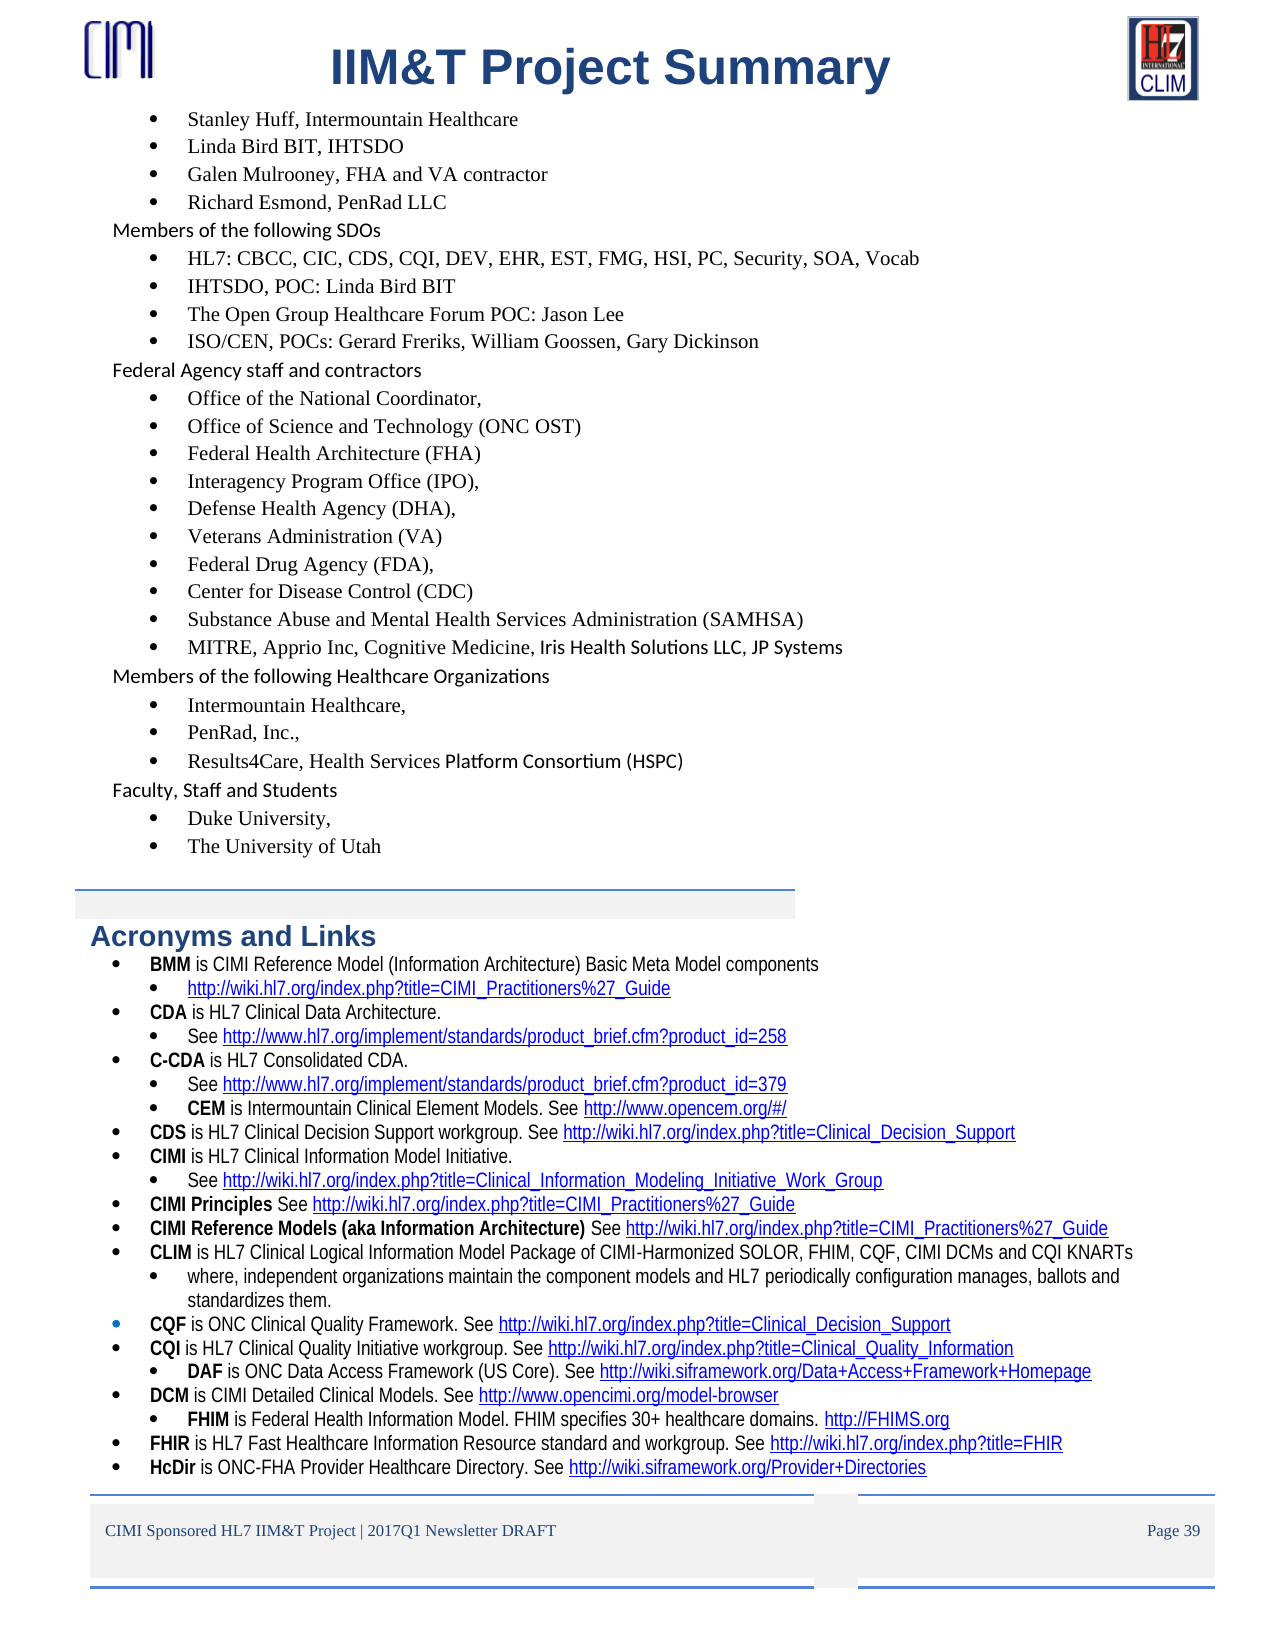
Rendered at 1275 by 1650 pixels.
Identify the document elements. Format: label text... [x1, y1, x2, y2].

text Members of the following Healthcare Organizations [112, 663, 1200, 689]
list Intermountain Healthcare, [150, 693, 1200, 717]
list Duke University, [150, 806, 1200, 830]
list CQI is HL7 Clinical Quality Initiative workgroup. See http://wiki.hl7.org/index.php?title=Clinical_Quality_Information [112, 1336, 1200, 1359]
list Richard Esmond, PenRad LLC [150, 189, 1200, 214]
table_header [75, 891, 795, 919]
list Center for Disease Control (CDC) [150, 579, 1200, 603]
list ISO/CEN, POCs: Gerard Freriks, William Goossen, Gary Dickinson [150, 329, 1200, 353]
text Members of the following SDOs [112, 217, 1200, 243]
text Federal Agency staff and contractors [112, 357, 1200, 382]
list IHTSDO, POC: Linda Bird BIT [150, 274, 1200, 298]
list DAF is ONC Data Access Framework (US Core). See http://wiki.siframework.org/Data+Access+Framework+Homepage [150, 1359, 1200, 1383]
list MITRE, Apprio Inc, Cognitive Medicine, Iris Health Solutions LLC, JP Systems [150, 634, 1200, 660]
list Substance Abuse and Mental Health Services Administration (SAMHSA) [150, 607, 1200, 631]
list CIMI is HL7 Clinical Information Model Initiative. [112, 1144, 1200, 1168]
list Office of Science and Technology (ONC OST) [150, 413, 1200, 438]
list The Open Group Healthcare Forum POC: Jason Lee [150, 302, 1200, 326]
list Federal Health Architecture (FHA) [150, 441, 1200, 465]
list http://wiki.hl7.org/index.php?title=CIMI_Practitioners%27_Guide [150, 976, 1200, 1000]
list See http://wiki.hl7.org/index.php?title=Clinical_Information_Modeling_Initiative_Work_Group [150, 1168, 1200, 1192]
list HL7: CBCC, CIC, CDS, CQI, DEV, EHR, EST, FMG, HSI, PC, Security, SOA, Vocab [150, 246, 1200, 270]
list where, independent organizations maintain the component models and HL7 periodically configuration manages, ballots and standardizes them. [150, 1264, 1200, 1312]
list HcDir is ONC-FHA Provider Healthcare Directory. See http://wiki.siframework.org/Provider+Directories [112, 1455, 1200, 1479]
list Results4Care, Health Services Platform Consortium (HSPC) [150, 748, 1200, 773]
list Linda Bird BIT, IHTSDO [150, 134, 1200, 158]
list Interagency Program Office (IPO), [150, 469, 1200, 493]
list CDS is HL7 Clinical Decision Support workgroup. See http://wiki.hl7.org/index.php?title=Clinical_Decision_Support [112, 1120, 1200, 1144]
list CDA is HL7 Clinical Data Architecture. [112, 1000, 1200, 1024]
list BMM is CIMI Reference Model (Information Architecture) Basic Meta Model components [112, 952, 1200, 976]
list Office of the National Coordinator, [150, 386, 1200, 410]
list PenRad, Inc., [150, 720, 1200, 744]
list Federal Drug Agency (FDA), [150, 552, 1200, 576]
text Faculty, Staff and Students [112, 777, 1200, 802]
list Stanley Huff, Intermountain Healthcare [150, 107, 1200, 131]
list FHIM is Federal Health Information Model. FHIM specifies 30+ healthcare domains. http://FHIMS.org [150, 1407, 1200, 1431]
list CIMI Principles See http://wiki.hl7.org/index.php?title=CIMI_Practitioners%27_Guide [112, 1192, 1200, 1216]
list CIMI Reference Models (aka Information Architecture) See http://wiki.hl7.org/index.php?title=CIMI_Practitioners%27_Guide [112, 1216, 1200, 1240]
list See http://www.hl7.org/implement/standards/product_brief.cfm?product_id=379 [150, 1072, 1200, 1096]
list CQF is ONC Clinical Quality Framework. See http://wiki.hl7.org/index.php?title=Clinical_Decision_Support [112, 1312, 1200, 1336]
list Galen Mulrooney, FHA and VA contractor [150, 162, 1200, 186]
list DCM is CIMI Detailed Clinical Models. See http://www.opencimi.org/model-browser [112, 1383, 1200, 1407]
list CLIM is HL7 Clinical Logical Information Model Package of CIMI-Harmonized SOLOR, FHIM, CQF, CIMI DCMs and CQI KNARTs [112, 1240, 1200, 1264]
list C-CDA is HL7 Consolidated CDA. [112, 1048, 1200, 1072]
list Veterans Administration (VA) [150, 524, 1200, 548]
list Defense Health Agency (DHA), [150, 496, 1200, 520]
list See http://www.hl7.org/implement/standards/product_brief.cfm?product_id=258 [150, 1024, 1200, 1048]
list The University of Utah [150, 834, 1200, 858]
list CEM is Intermountain Clinical Element Models. See http://www.opencem.org/#/ [150, 1096, 1200, 1120]
list FHIR is HL7 Fast Healthcare Information Resource standard and workgroup. See http://wiki.hl7.org/index.php?title=FHIR [112, 1431, 1200, 1455]
subtitle Acronyms and Links [90, 919, 1185, 952]
